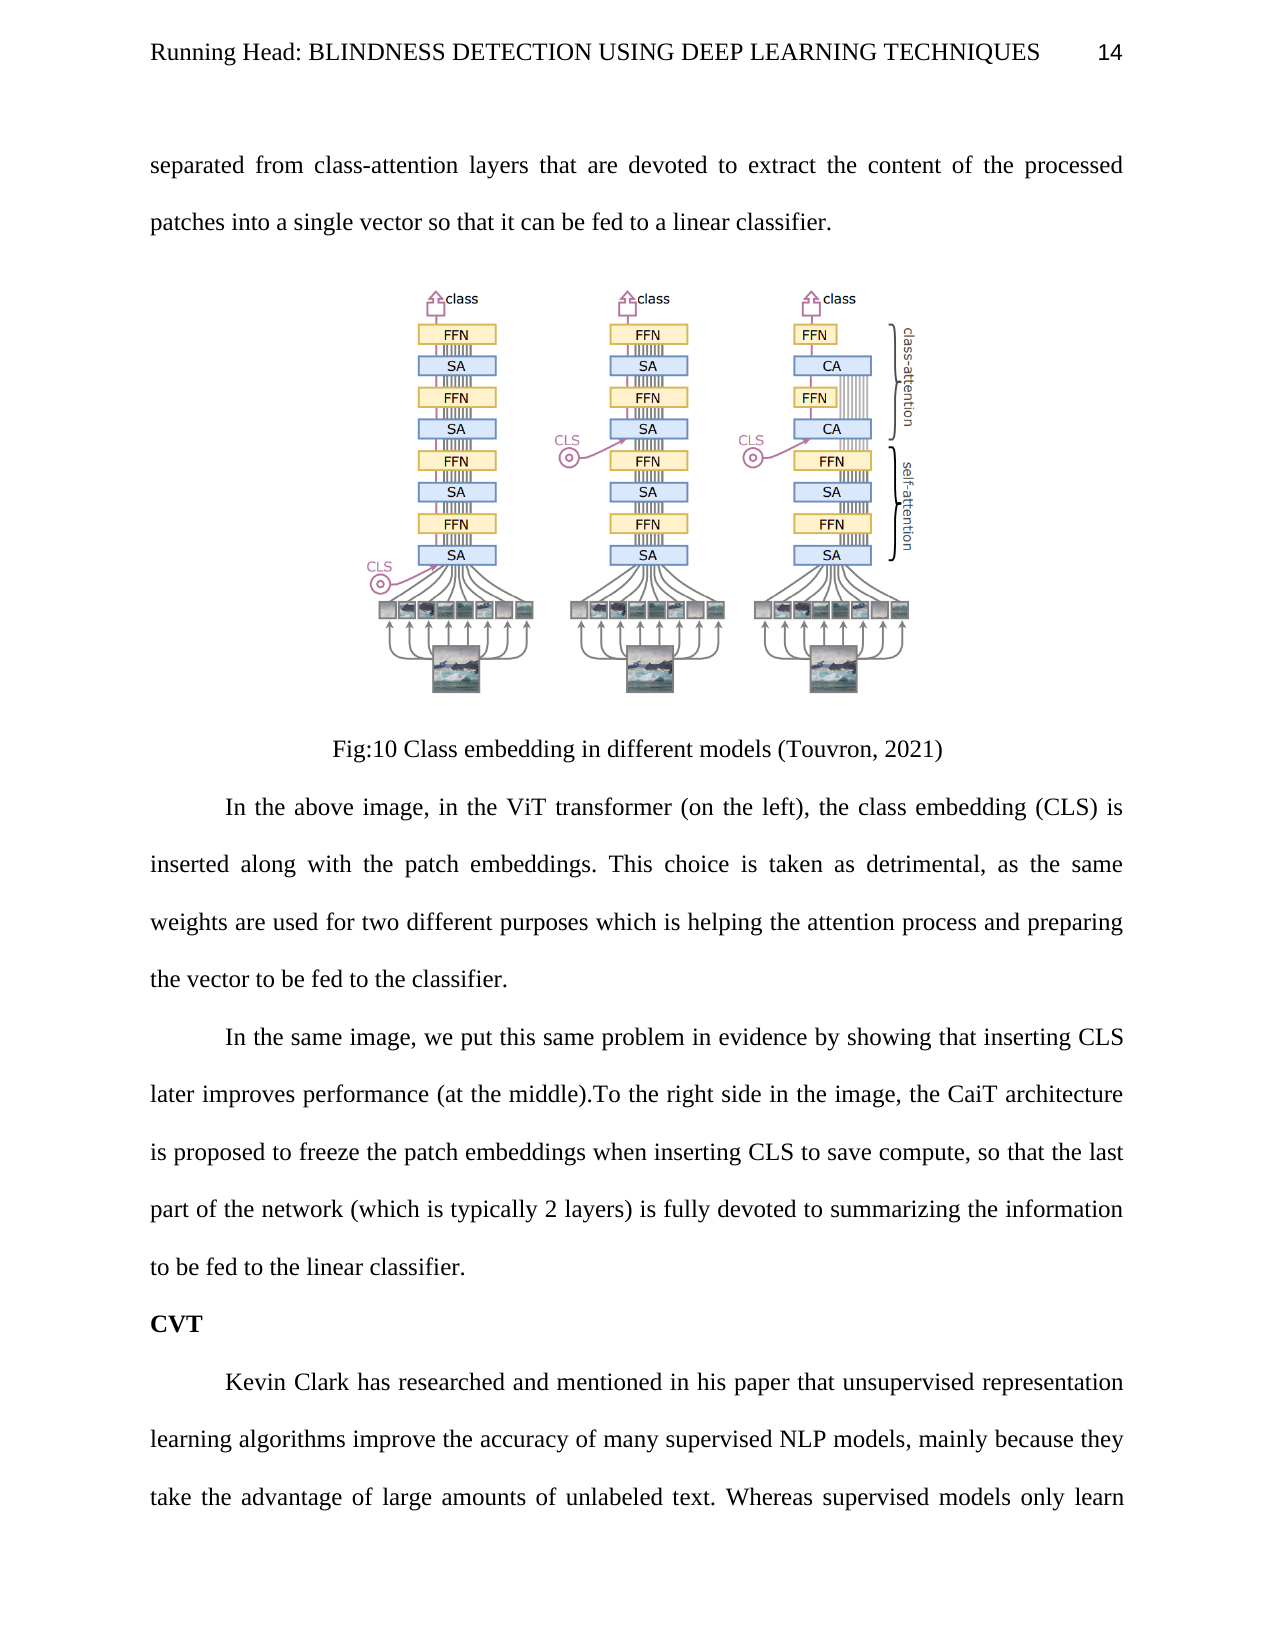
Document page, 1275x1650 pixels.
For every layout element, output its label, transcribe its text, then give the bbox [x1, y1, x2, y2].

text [150, 1367, 1125, 1510]
text Fig:10 Class embedding in different models (Touvron, 2021) [150, 734, 1125, 763]
text In the same image, we put this same problem in evidence by showing that inserting CLS later improves performance (at the middle).To the right side in the image, the CaiT architecture is proposed to freeze the patch embeddings when inserting CLS to save compute, so that the last part of the network (which is typically 2 layers) is fully devoted to summarizing the information to be fed to the linear classifier. [150, 1022, 1125, 1280]
text CVT [150, 1309, 1125, 1338]
text In the above image, in the ViT transformer (on the left), the class embedding (CLS) is inserted along with the patch embeddings. This choice is taken as detrimental, as the same weights are used for two different purposes which is helping the attention process and preparing the vector to be fed to the classifier. [150, 792, 1125, 993]
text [150, 150, 1125, 236]
picture [338, 265, 937, 708]
